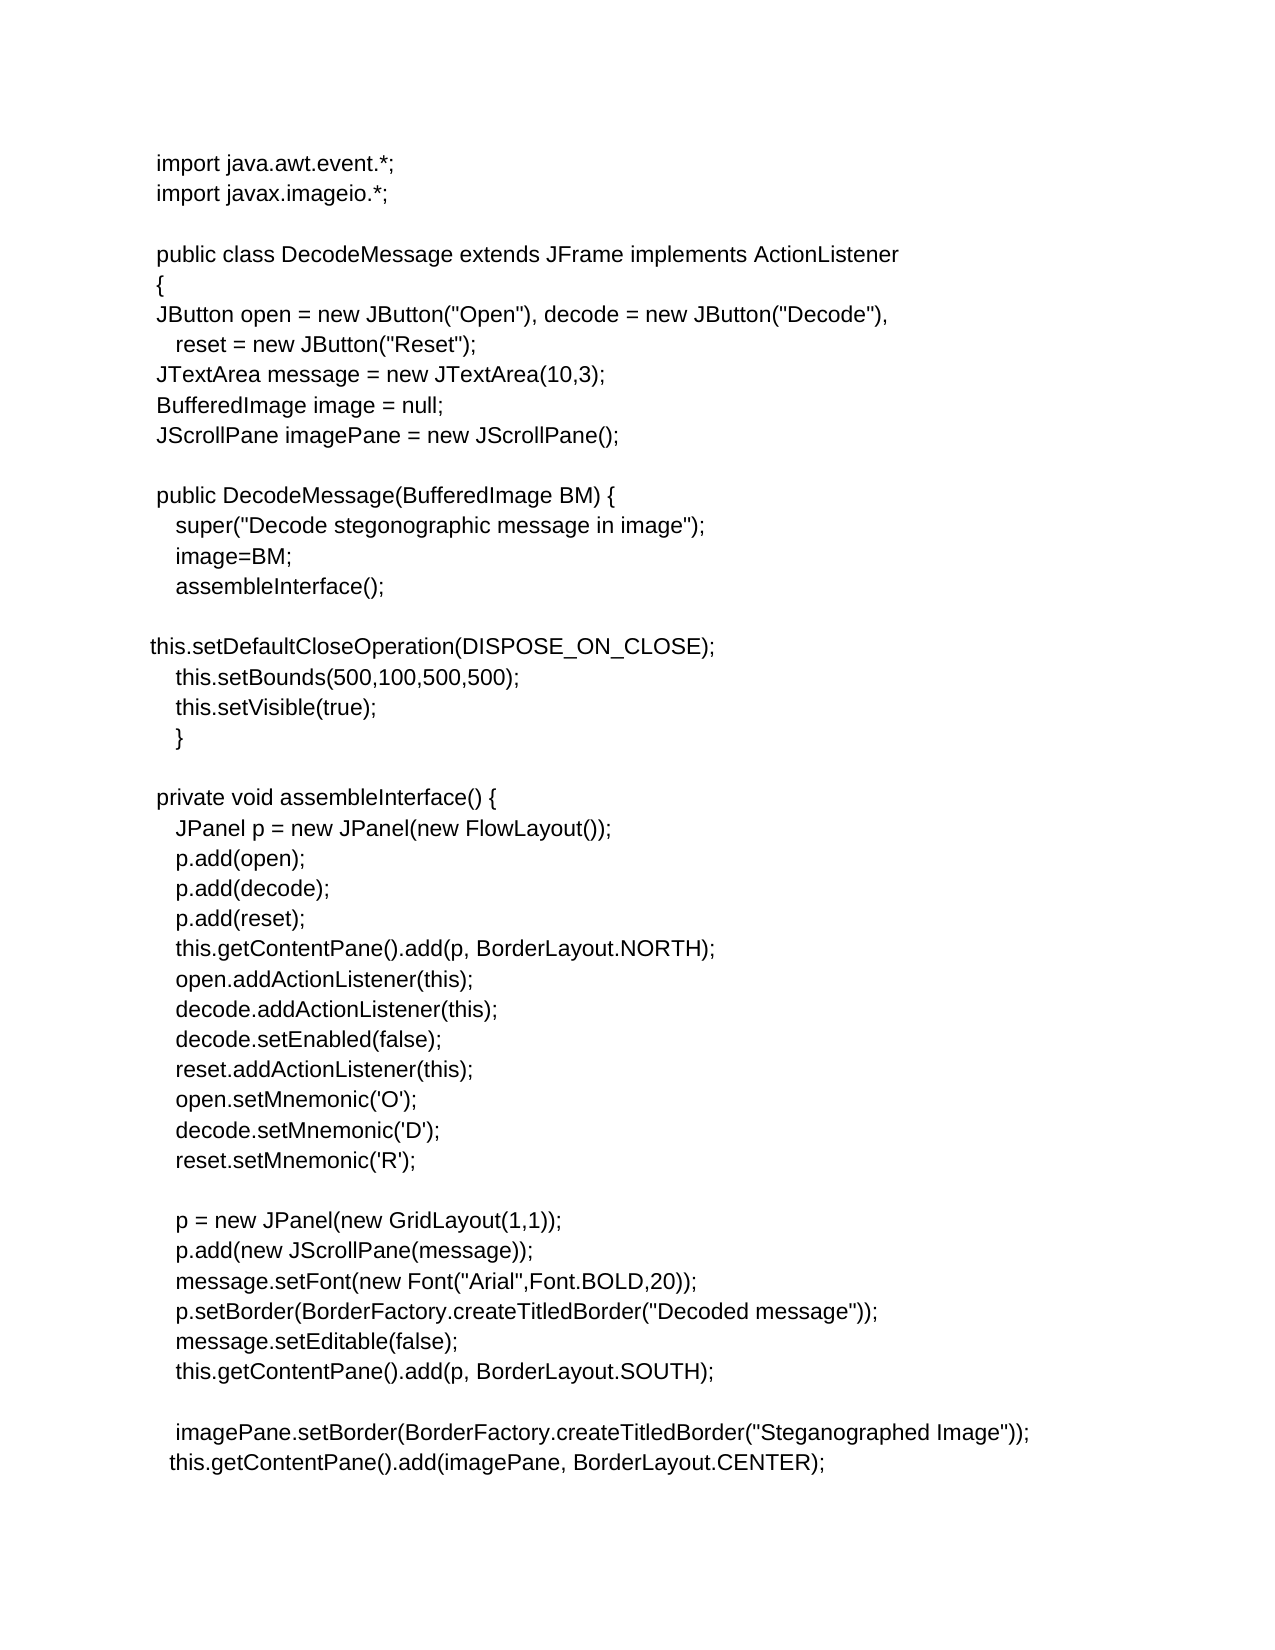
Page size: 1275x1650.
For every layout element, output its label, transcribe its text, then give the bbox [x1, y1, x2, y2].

text import javax.imageio.*; [150, 180, 1125, 207]
text imagePane.setBorder(BorderFactory.createTitledBorder("Steganographed Image")); [150, 1419, 1125, 1445]
text } [150, 724, 1125, 750]
text JButton open = new JButton("Open"), decode = new JButton("Decode"), [150, 301, 1125, 327]
text reset = new JButton("Reset"); [150, 331, 1125, 358]
text p = new JPanel(new GridLayout(1,1)); [150, 1207, 1125, 1234]
text private void assembleInterface() { [150, 784, 1125, 811]
text p.setBorder(BorderFactory.createTitledBorder("Decoded message")); [150, 1298, 1125, 1324]
text reset.addActionListener(this); [150, 1056, 1125, 1083]
text this.getContentPane().add(p, BorderLayout.SOUTH); [150, 1358, 1125, 1385]
text open.setMnemonic('O'); [150, 1086, 1125, 1113]
text JScrollPane imagePane = new JScrollPane(); [150, 422, 1125, 448]
text message.setEditable(false); [150, 1328, 1125, 1354]
text super("Decode stegonographic message in image"); [150, 512, 1125, 539]
text this.setBounds(500,100,500,500); [150, 663, 1125, 690]
text p.add(new JScrollPane(message)); [150, 1237, 1125, 1264]
text BufferedImage image = null; [150, 392, 1125, 418]
text this.getContentPane().add(p, BorderLayout.NORTH); [150, 935, 1125, 962]
text open.addActionListener(this); [150, 966, 1125, 992]
text p.add(decode); [150, 875, 1125, 901]
text this.setVisible(true); [150, 694, 1125, 720]
text this.getContentPane().add(imagePane, BorderLayout.CENTER); [150, 1449, 1125, 1475]
text p.add(open); [150, 845, 1125, 871]
text reset.setMnemonic('R'); [150, 1147, 1125, 1173]
text message.setFont(new Font("Arial",Font.BOLD,20)); [150, 1268, 1125, 1294]
text decode.addActionListener(this); [150, 996, 1125, 1022]
text image=BM; [150, 543, 1125, 569]
text { [150, 271, 1125, 297]
text p.add(reset); [150, 905, 1125, 932]
text this.setDefaultCloseOperation(DISPOSE_ON_CLOSE); [150, 633, 1125, 660]
text assembleInterface(); [150, 573, 1125, 599]
text JTextArea message = new JTextArea(10,3); [150, 361, 1125, 388]
text JPanel p = new JPanel(new FlowLayout()); [150, 814, 1125, 841]
text decode.setEnabled(false); [150, 1026, 1125, 1052]
text decode.setMnemonic('D'); [150, 1117, 1125, 1143]
text public class DecodeMessage extends JFrame implements ActionListener [150, 241, 1125, 267]
text public DecodeMessage(BufferedImage BM) { [150, 482, 1125, 509]
text import java.awt.event.*; [150, 150, 1125, 176]
